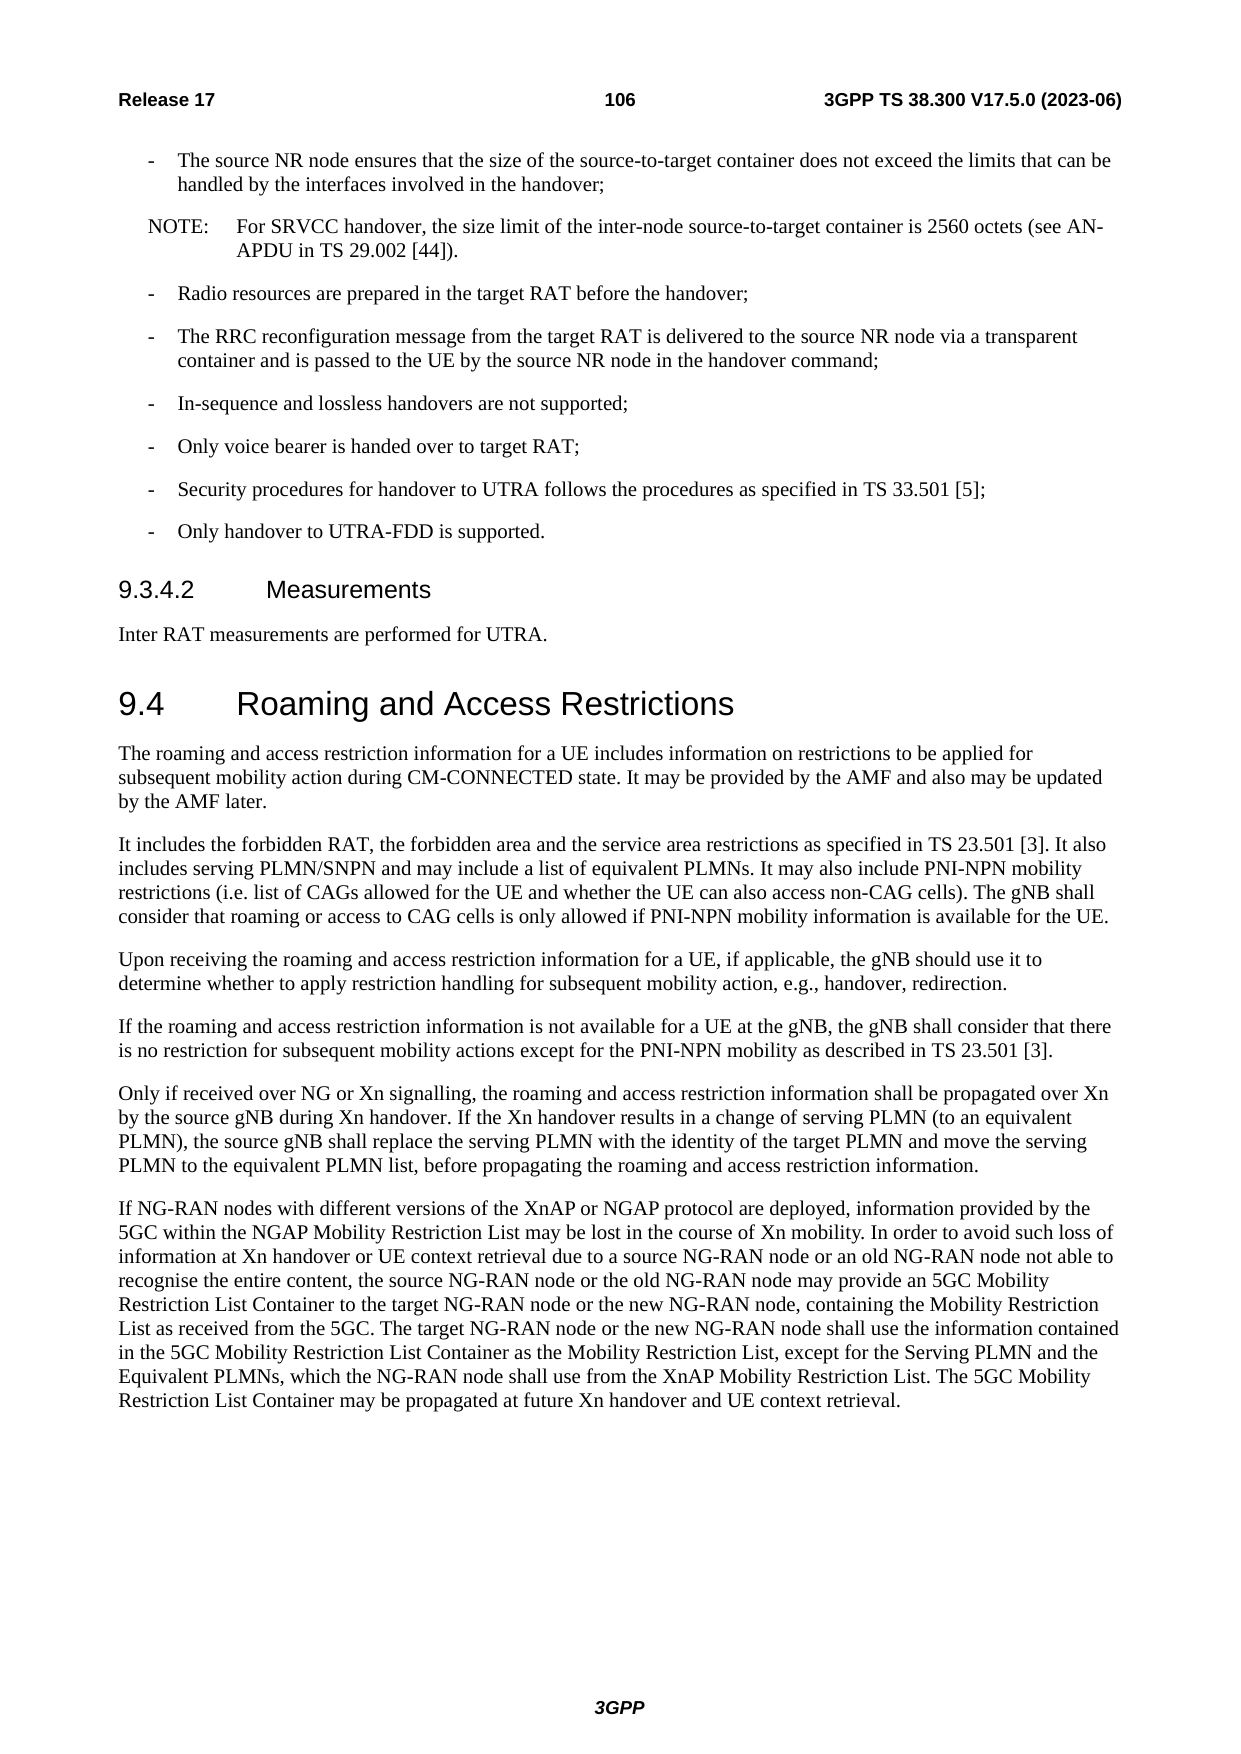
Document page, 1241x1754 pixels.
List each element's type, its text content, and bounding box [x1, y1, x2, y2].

text - Radio resources are prepared in the target RAT before the handover; [148, 281, 1122, 305]
text Inter RAT measurements are performed for UTRA. [118, 622, 1122, 646]
text NOTE: For SRVCC handover, the size limit of the inter-node source-to-target container is 2560 octets (see AN-APDU in TS 29.002 [44]). [148, 214, 1122, 262]
text - The source NR node ensures that the size of the source-to-target container does not exceed the limits that can be handled by the interfaces involved in the handover; [148, 147, 1122, 196]
text - In-sequence and lossless handovers are not supported; [148, 391, 1122, 415]
text - Only voice bearer is handed over to target RAT; [148, 434, 1122, 458]
text - Only handover to UTRA-FDD is supported. [148, 519, 1122, 543]
text The roaming and access restriction information for a UE includes information on restrictions to be applied for subsequent mobility action during CM-CONNECTED state. It may be provided by the AMF and also may be updated by the AMF later. [118, 741, 1122, 813]
subtitle 9.3.4.2 Measurements [118, 575, 1122, 603]
text If the roaming and access restriction information is not available for a UE at the gNB, the gNB shall consider that there is no restriction for subsequent mobility actions except for the PNI-NPN mobility as described in TS 23.501 [3]. [118, 1014, 1122, 1062]
text - The RRC reconfiguration message from the target RAT is delivered to the source NR node via a transparent container and is passed to the UE by the source NR node in the handover command; [148, 324, 1122, 372]
subtitle 9.4 Roaming and Access Restrictions [118, 684, 1122, 722]
text It includes the forbidden RAT, the forbidden area and the service area restrictions as specified in TS 23.501 [3]. It also includes serving PLMN/SNPN and may include a list of equivalent PLMNs. It may also include PNI-NPN mobility restrictions (i.e. list of CAGs allowed for the UE and whether the UE can also access non-CAG cells). The gNB shall consider that roaming or access to CAG cells is only allowed if PNI-NPN mobility information is available for the UE. [118, 832, 1122, 928]
text Upon receiving the roaming and access restriction information for a UE, if applicable, the gNB should use it to determine whether to apply restriction handling for subsequent mobility action, e.g., handover, redirection. [118, 947, 1122, 995]
text Only if received over NG or Xn signalling, the roaming and access restriction information shall be propagated over Xn by the source gNB during Xn handover. If the Xn handover results in a change of serving PLMN (to an equivalent PLMN), the source gNB shall replace the serving PLMN with the identity of the target PLMN and move the serving PLMN to the equivalent PLMN list, before propagating the roaming and access restriction information. [118, 1081, 1122, 1177]
text If NG-RAN nodes with different versions of the XnAP or NGAP protocol are deployed, information provided by the 5GC within the NGAP Mobility Restriction List may be lost in the course of Xn mobility. In order to avoid such loss of information at Xn handover or UE context retrieval due to a source NG-RAN node or an old NG-RAN node not able to recognise the entire content, the source NG-RAN node or the old NG-RAN node may provide an 5GC Mobility Restriction List Container to the target NG-RAN node or the new NG-RAN node, containing the Mobility Restriction List as received from the 5GC. The target NG-RAN node or the new NG-RAN node shall use the information contained in the 5GC Mobility Restriction List Container as the Mobility Restriction List, except for the Serving PLMN and the Equivalent PLMNs, which the NG-RAN node shall use from the XnAP Mobility Restriction List. The 5GC Mobility Restriction List Container may be propagated at future Xn handover and UE context retrieval. [118, 1196, 1122, 1412]
text - Security procedures for handover to UTRA follows the procedures as specified in TS 33.501 [5]; [148, 477, 1122, 501]
